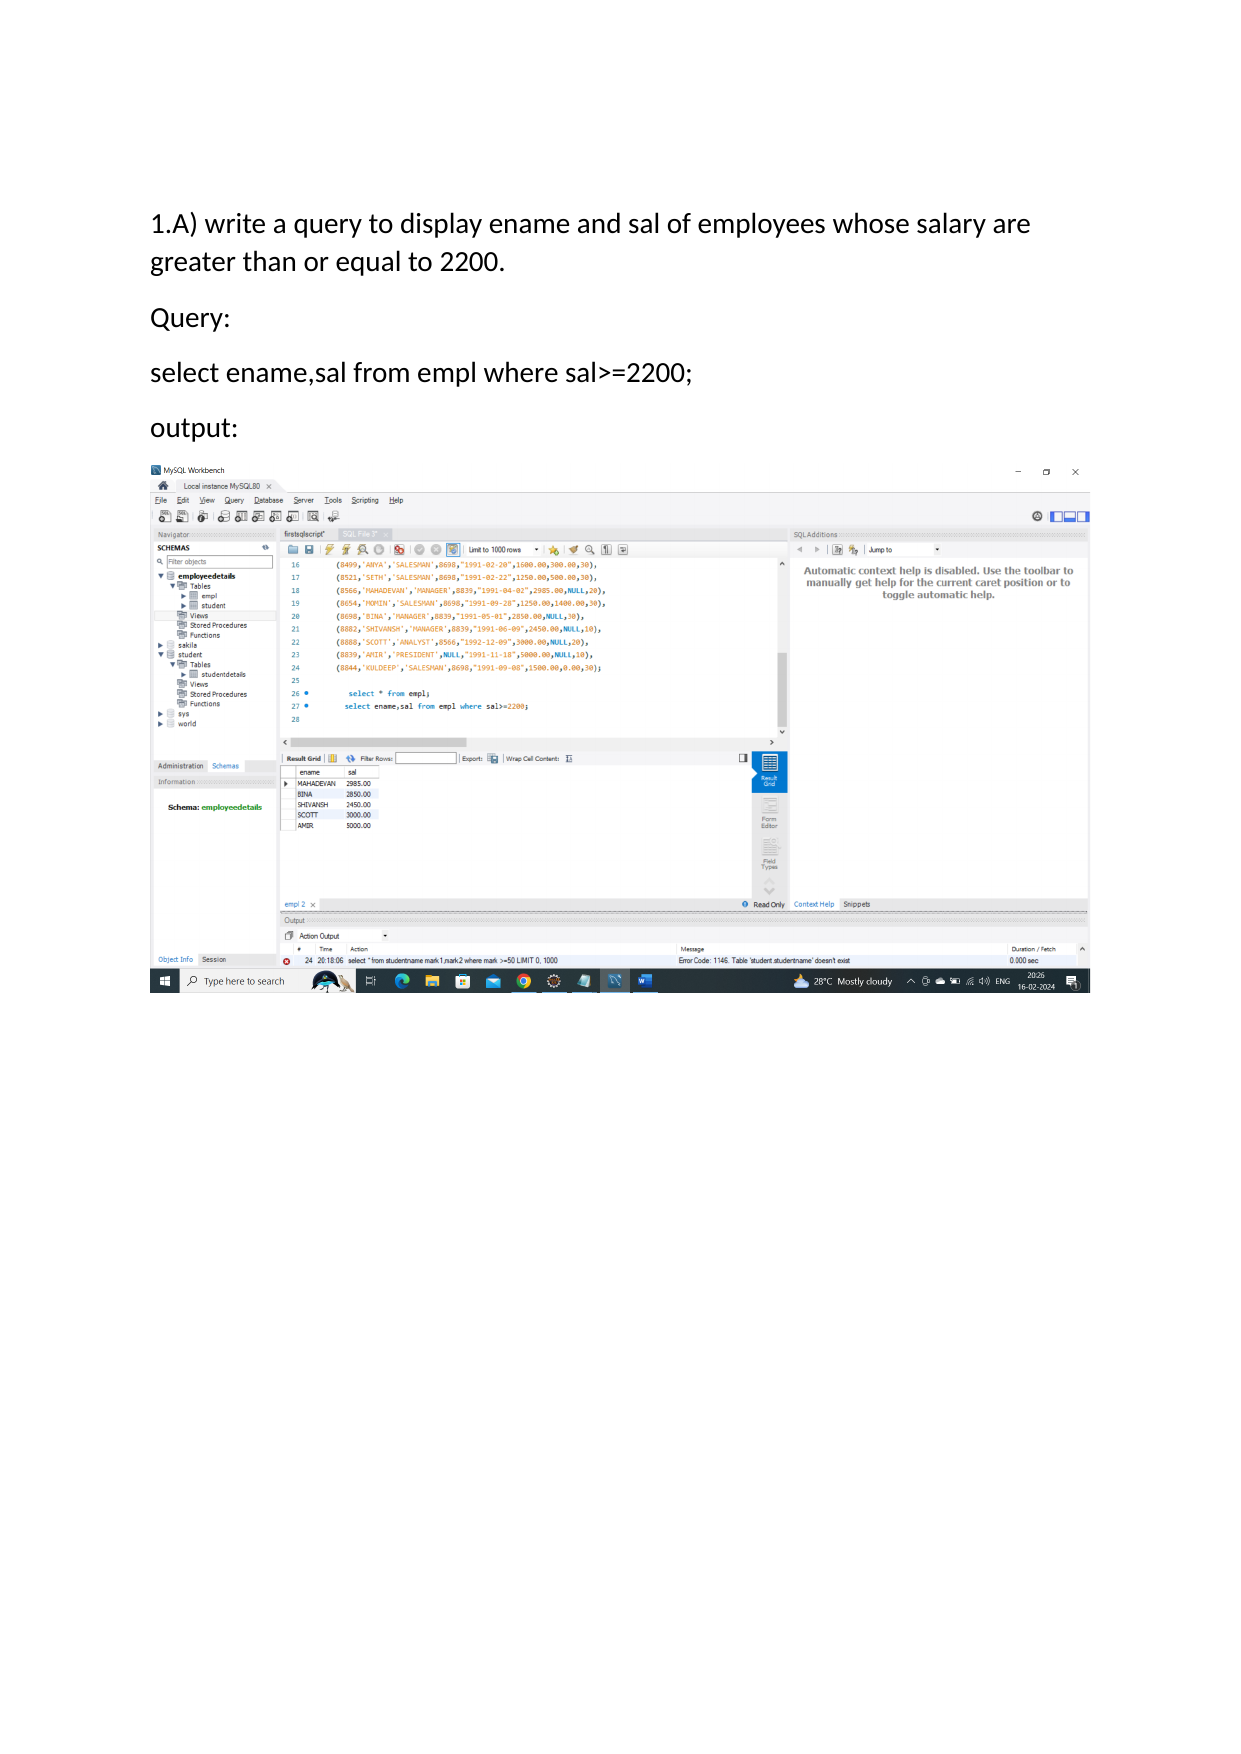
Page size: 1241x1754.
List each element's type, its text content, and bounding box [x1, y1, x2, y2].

picture [150, 463, 1091, 993]
text select ename,sal from empl where sal>=2200; [150, 354, 1090, 389]
text 1.A) write a query to display ename and sal of employees whose salary are greater than or equal to 2200. [150, 205, 1090, 279]
text Query: [150, 299, 1090, 334]
text output: [150, 409, 1090, 444]
